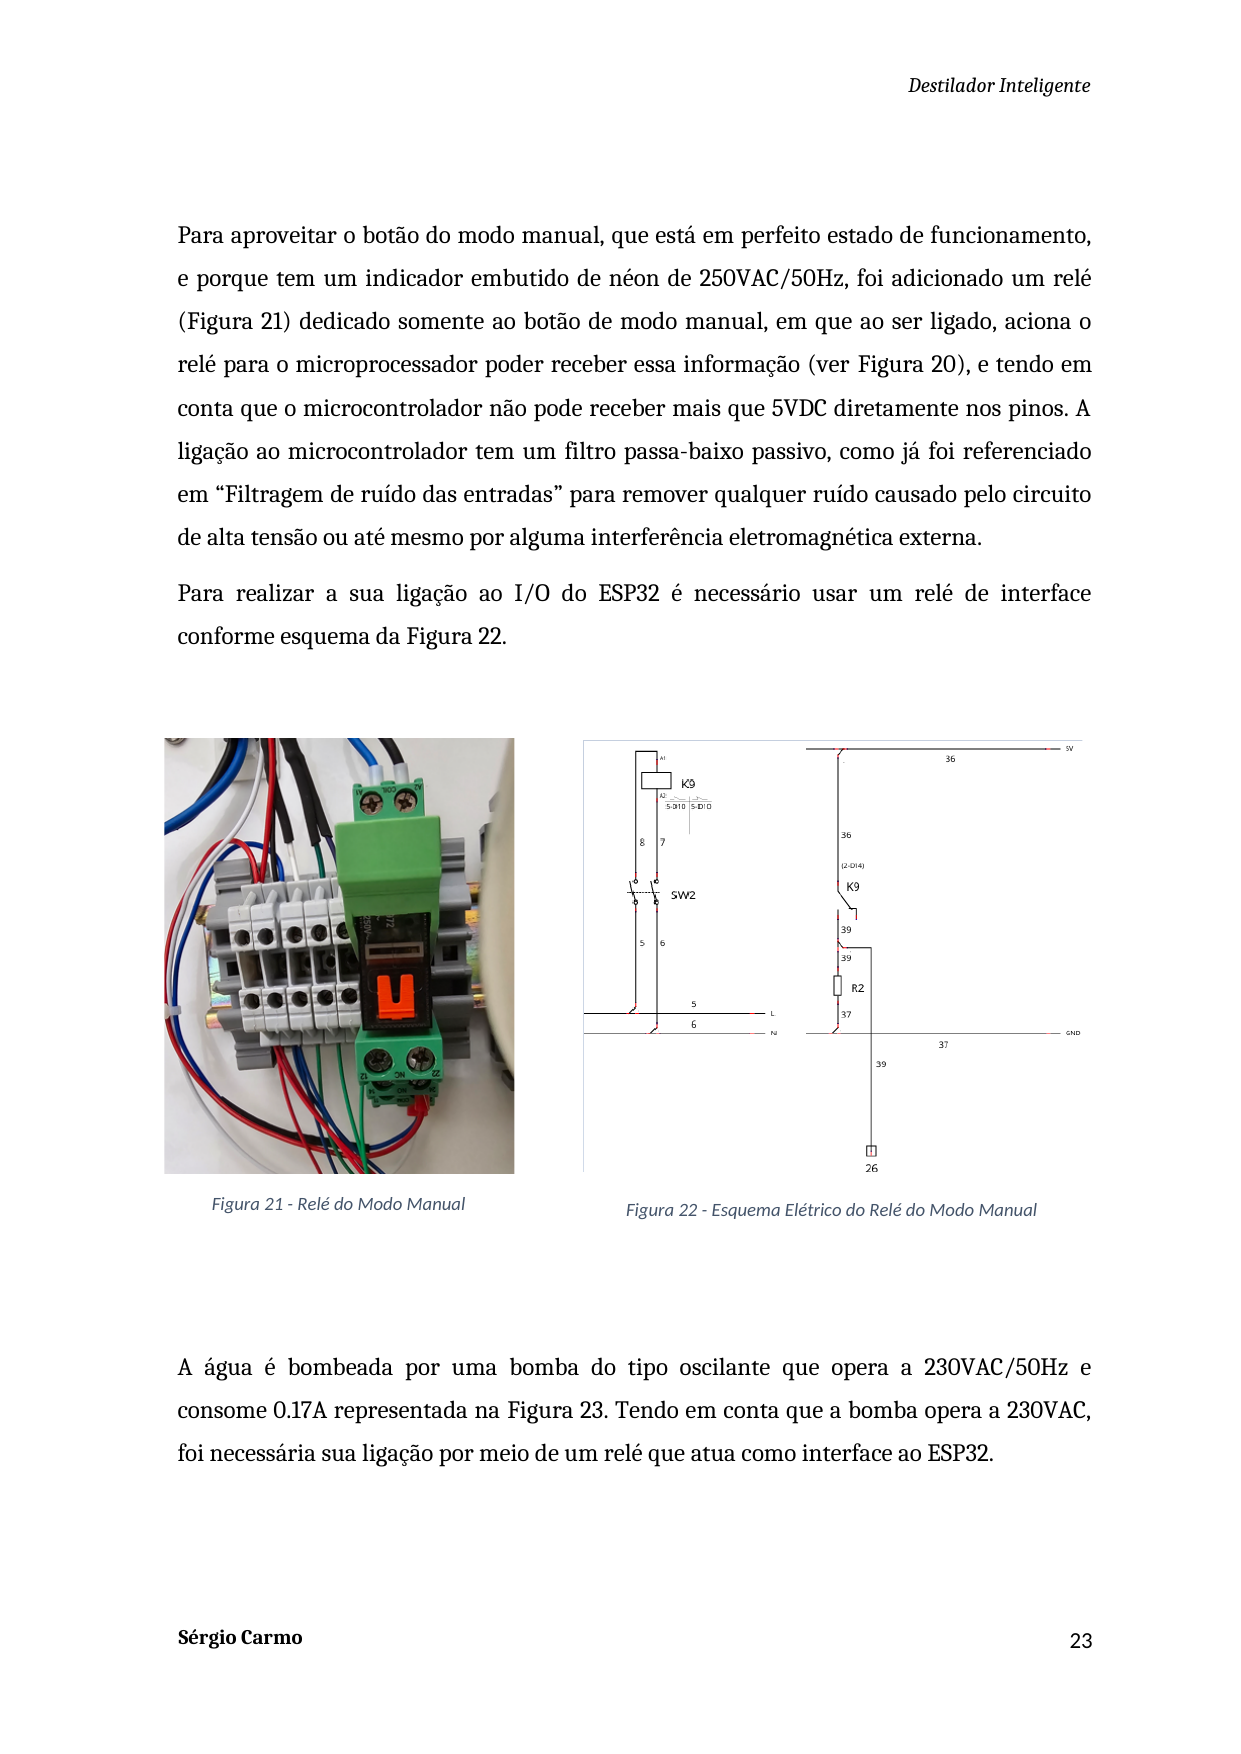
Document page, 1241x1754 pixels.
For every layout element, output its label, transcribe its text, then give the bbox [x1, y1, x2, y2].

picture [583, 740, 1083, 1172]
text Para aproveitar o botão do modo manual, que está em perfeito estado de funcionamento, e porque tem um indicador embutido de néon de 250VAC/50Hz, foi adicionado um relé (Figura 21) dedicado somente ao botão de modo manual, em que ao ser ligado, aciona o relé para o microprocessador poder receber essa informação (ver Figura 20), e tendo em conta que o microcontrolador não pode receber mais que 5VDC diretamente nos pinos. A ligação ao microcontrolador tem um filtro passa-baixo passivo, como já foi referenciado em “Filtragem de ruído das entradas” para remover qualquer ruído causado pelo circuito de alta tensão ou até mesmo por alguma interferência eletromagnética externa. [177, 221, 1092, 552]
text Para realizar a sua ligação ao I/O do ESP32 é necessário usar um relé de interface conforme esquema da Figura 22. [177, 578, 1092, 650]
picture [164, 738, 515, 1174]
text A água é bombeada por uma bomba do tipo oscilante que opera a 230VAC/50Hz e consome 0.17A representada na Figura 23. Tendo em conta que a bomba opera a 230VAC, foi necessária sua ligação por meio de um relé que atua como interface ao ESP32. [177, 1352, 1092, 1467]
